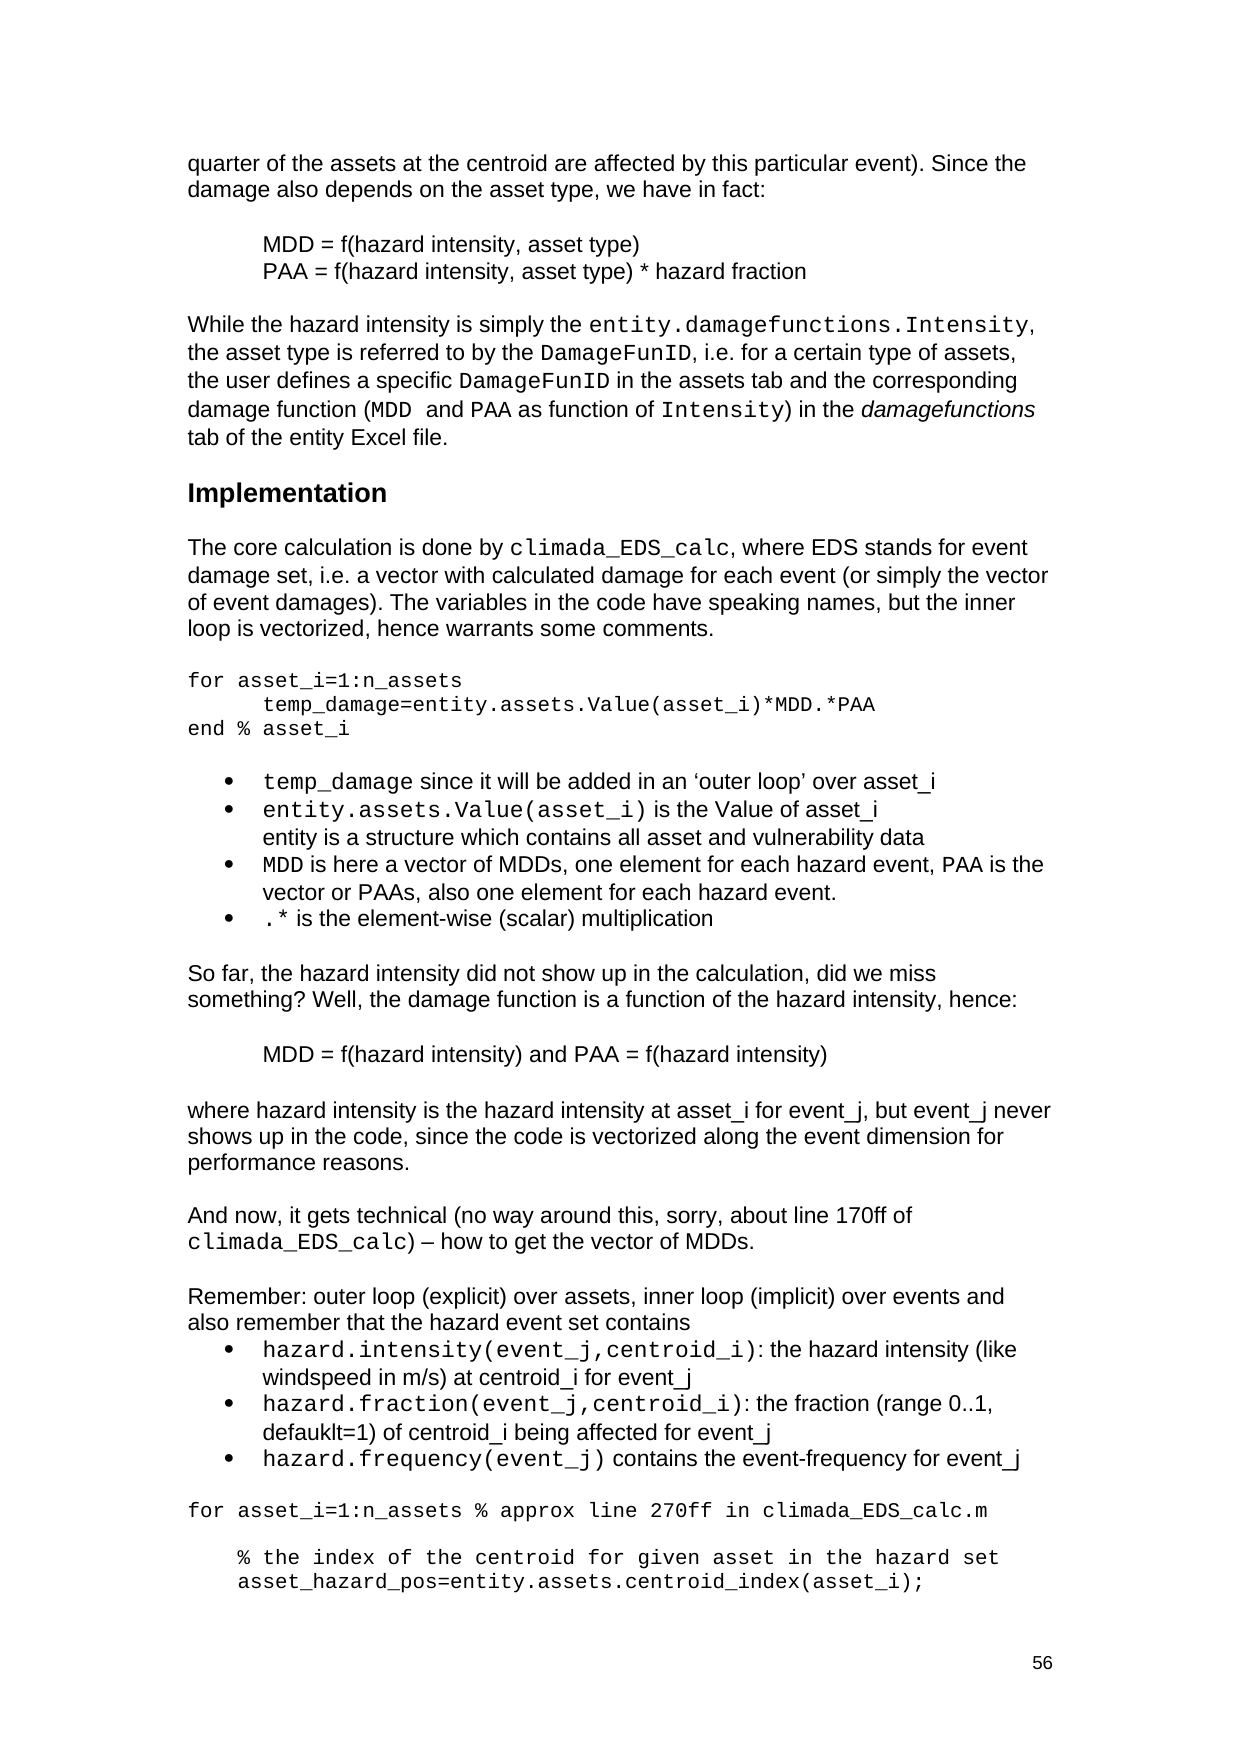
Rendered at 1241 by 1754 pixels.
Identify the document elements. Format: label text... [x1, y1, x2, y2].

text for asset_i=1:n_assets % approx line 270ff in climada_EDS_calc.m % the index of the centroid for given asset in the hazard set asset_hazard_pos=entity.assets.centroid_index(asset_i); [187, 1500, 1053, 1594]
list hazard.intensity(event_j,centroid_i): the hazard intensity (like windspeed in m/s) at centroid_i for event_j [225, 1336, 1053, 1390]
text temp_damage=entity.assets.Value(asset_i)*MDD.*PAA [187, 694, 1053, 718]
list entity.assets.Value(asset_i) is the Value of asset_i entity is a structure which contains all asset and vulnerability data [225, 796, 1053, 851]
text MDD = f(hazard intensity, asset type) [187, 231, 1053, 258]
text end % asset_i [187, 718, 1053, 741]
text While the hazard intensity is simply the entity.damagefunctions.Intensity, the asset type is referred to by the DamageFunID, i.e. for a certain type of assets, the user defines a specific DamageFunID in the assets tab and the corresponding damage function (MDD and PAA as function of Intensity) in the damagefunctions tab of the entity Excel file. [187, 311, 1053, 450]
text Remember: outer loop (explicit) over assets, inner loop (implicit) over events and also remember that the hazard event set contains [187, 1283, 1053, 1336]
list hazard.fraction(event_j,centroid_i): the fraction (range 0..1, defauklt=1) of centroid_i being affected for event_j [225, 1390, 1053, 1445]
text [187, 150, 1053, 231]
text where hazard intensity is the hazard intensity at asset_i for event_j, but event_j never shows up in the code, since the code is vectorized along the event dimension for performance reasons. [187, 1097, 1053, 1176]
list hazard.frequency(event_j) contains the event-frequency for event_j [225, 1445, 1053, 1473]
list .* is the element-wise (scalar) multiplication [225, 905, 1053, 934]
text So far, the hazard intensity did not show up in the calculation, did we miss something? Well, the damage function is a function of the hazard intensity, hence: [187, 960, 1053, 1041]
text PAA = f(hazard intensity, asset type) * hazard fraction [187, 258, 1053, 284]
text for asset_i=1:n_assets [187, 670, 1053, 694]
text And now, it gets technical (no way around this, sorry, about line 170ff of climada_EDS_calc) – how to get the vector of MDDs. [187, 1202, 1053, 1257]
list temp_damage since it will be added in an ‘outer loop’ over asset_i [225, 768, 1053, 796]
subtitle Implementation [187, 477, 1053, 508]
list MDD is here a vector of MDDs, one element for each hazard event, PAA is the vector or PAAs, also one element for each hazard event. [225, 851, 1053, 905]
text MDD = f(hazard intensity) and PAA = f(hazard intensity) [187, 1041, 1053, 1097]
text The core calculation is done by climada_EDS_calc, where EDS stands for event damage set, i.e. a vector with calculated damage for each event (or simply the vector of event damages). The variables in the code have speaking names, but the inner loop is vectorized, hence warrants some comments. [187, 534, 1053, 642]
